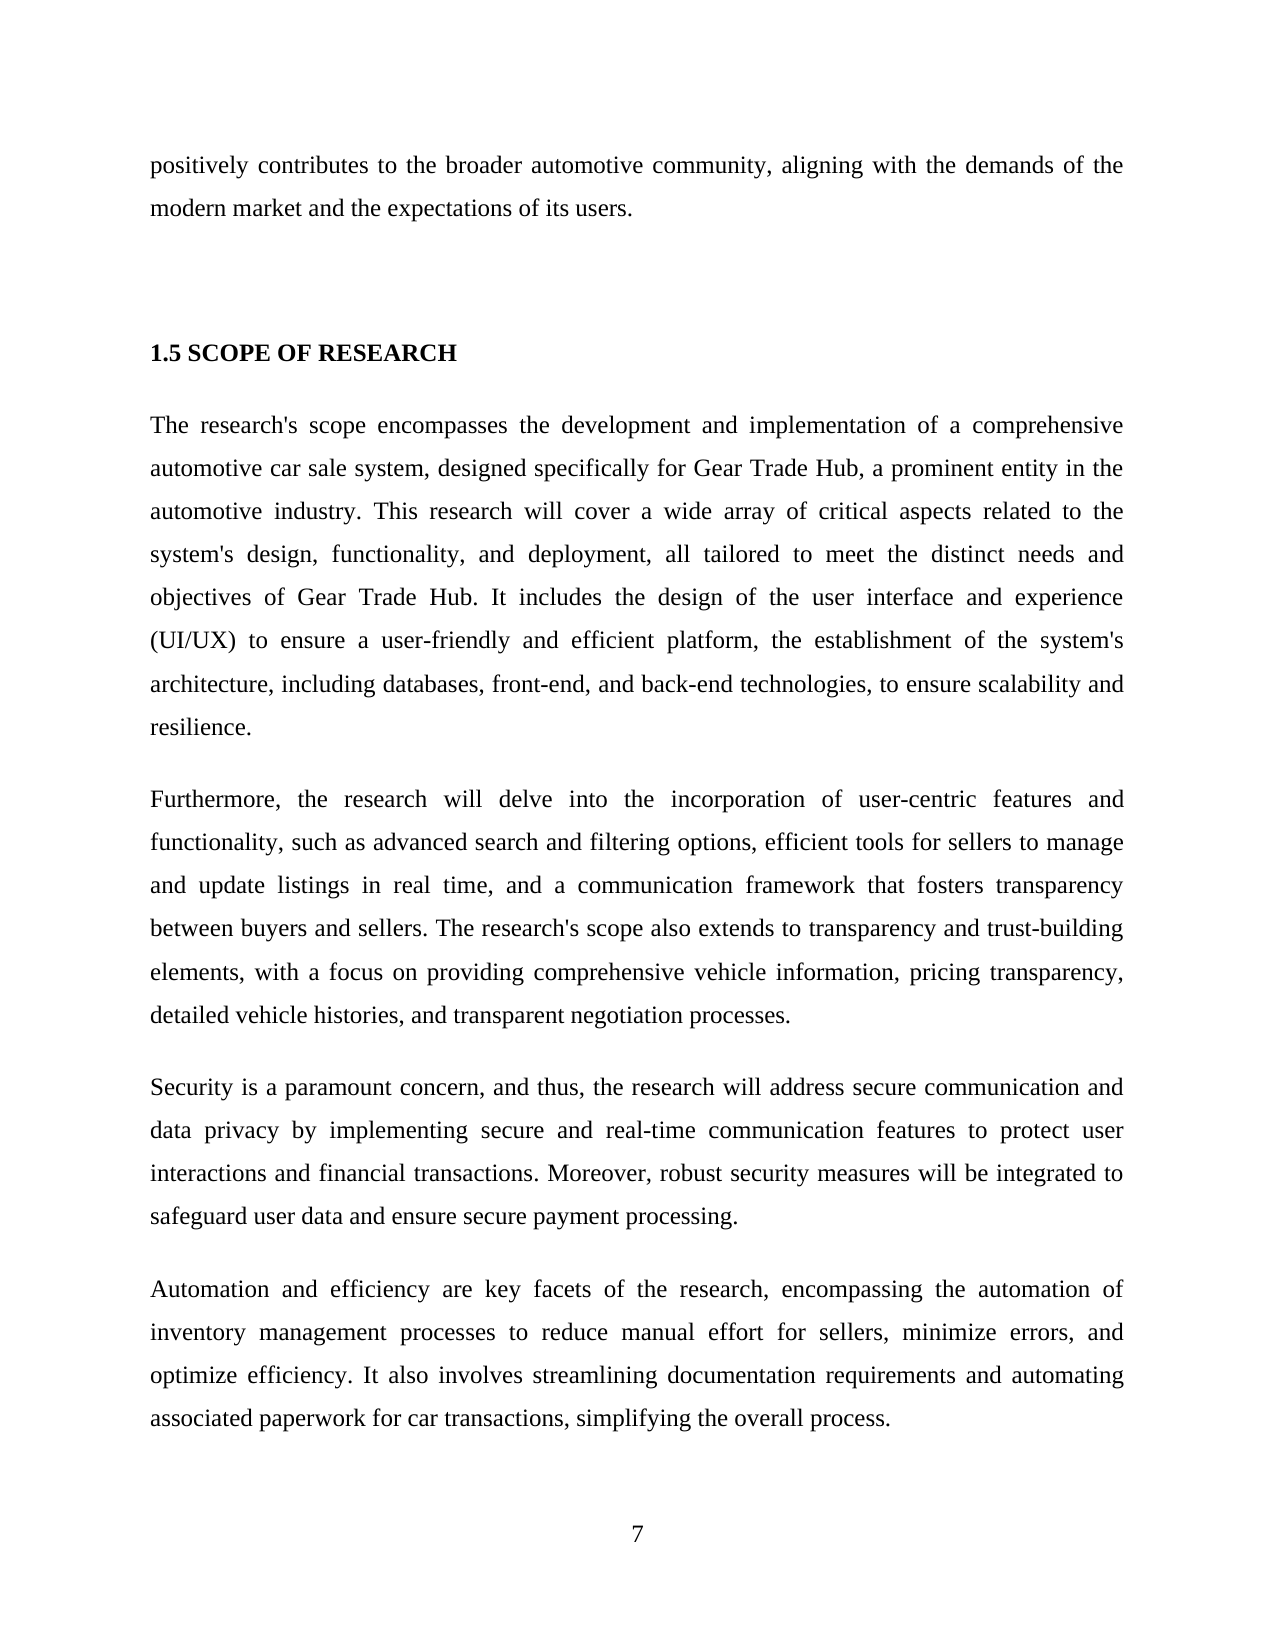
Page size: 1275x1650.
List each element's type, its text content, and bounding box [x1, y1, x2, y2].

subtitle 1.5 SCOPE OF RESEARCH [150, 338, 1125, 366]
text Automation and efficiency are key facets of the research, encompassing the automation of inventory management processes to reduce manual effort for sellers, minimize errors, and optimize efficiency. It also involves streamlining documentation requirements and automating associated paperwork for car transactions, simplifying the overall process. [150, 1274, 1125, 1432]
text Furthermore, the research will delve into the incorporation of user-centric features and functionality, such as advanced search and filtering options, efficient tools for sellers to manage and update listings in real time, and a communication framework that fosters transparency between buyers and sellers. The research's scope also extends to transparency and trust-building elements, with a focus on providing comprehensive vehicle information, pricing transparency, detailed vehicle histories, and transparent negotiation processes. [150, 784, 1125, 1028]
text Security is a paramount concern, and thus, the research will address secure communication and data privacy by implementing secure and real-time communication features to protect user interactions and financial transactions. Moreover, robust security measures will be integrated to safeguard user data and ensure secure payment processing. [150, 1072, 1125, 1230]
text The research's scope encompasses the development and implementation of a comprehensive automotive car sale system, designed specifically for Gear Trade Hub, a prominent entity in the automotive industry. This research will cover a wide array of critical aspects related to the system's design, functionality, and deployment, all tailored to meet the distinct needs and objectives of Gear Trade Hub. It includes the design of the user interface and experience (UI/UX) to ensure a user-friendly and efficient platform, the establishment of the system's architecture, including databases, front-end, and back-end technologies, to ensure scalability and resilience. [150, 410, 1125, 741]
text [150, 150, 1125, 222]
